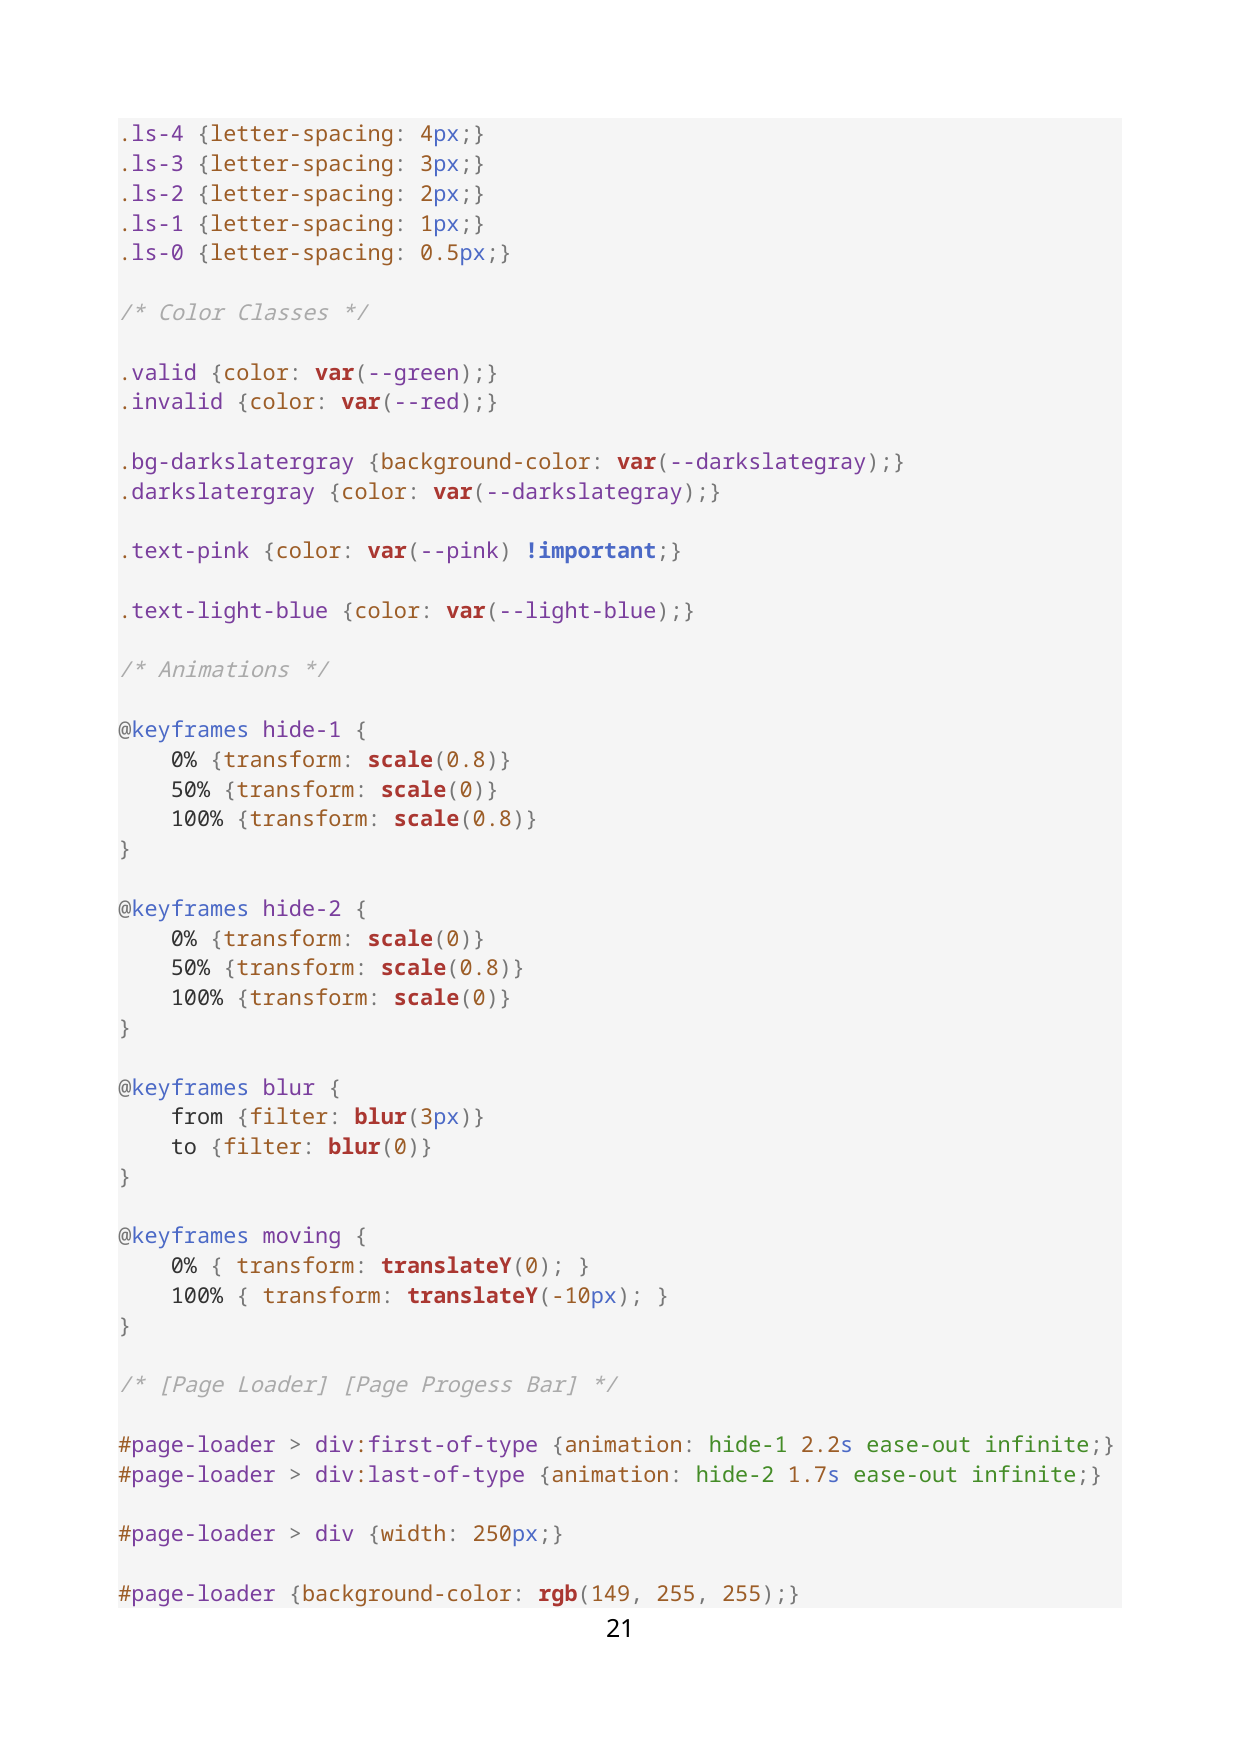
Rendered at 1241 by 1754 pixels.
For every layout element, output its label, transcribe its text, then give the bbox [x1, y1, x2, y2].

text } [118, 1161, 1122, 1191]
text #page-loader > div:last-of-type {animation: hide-2 1.7s ease-out infinite;} [118, 1459, 1122, 1488]
text #page-loader > div:first-of-type {animation: hide-1 2.2s ease-out infinite;} [118, 1429, 1122, 1459]
text from {filter: blur(3px)} [118, 1101, 1122, 1131]
text @keyframes blur { [118, 1071, 1122, 1101]
text @keyframes hide-1 { [118, 714, 1122, 744]
text @keyframes moving { [118, 1220, 1122, 1250]
text .text-light-blue {color: var(--light-blue);} [118, 595, 1122, 624]
text .bg-darkslatergray {background-color: var(--darkslategray);} [118, 446, 1122, 476]
text .text-pink {color: var(--pink) !important;} [118, 535, 1122, 565]
text 0% {transform: scale(0.8)} [118, 744, 1122, 773]
text .ls-4 {letter-spacing: 4px;} [118, 118, 1122, 148]
text /* Color Classes */ [118, 297, 1122, 327]
text /* Animations */ [118, 654, 1122, 684]
text 100% {transform: scale(0.8)} [118, 803, 1122, 833]
text /* [Page Loader] [Page Progess Bar] */ [118, 1369, 1122, 1399]
text } [118, 1310, 1122, 1339]
text .ls-1 {letter-spacing: 1px;} [118, 207, 1122, 237]
text .invalid {color: var(--red);} [118, 386, 1122, 416]
text #page-loader > div {width: 250px;} [118, 1518, 1122, 1548]
text .ls-0 {letter-spacing: 0.5px;} [118, 237, 1122, 267]
text 100% {transform: scale(0)} [118, 982, 1122, 1012]
text .darkslatergray {color: var(--darkslategray);} [118, 476, 1122, 505]
text } [118, 833, 1122, 863]
text #page-loader {background-color: rgb(149, 255, 255);} [118, 1578, 1122, 1608]
text 100% { transform: translateY(-10px); } [118, 1280, 1122, 1310]
text .valid {color: var(--green);} [118, 356, 1122, 386]
text 50% {transform: scale(0.8)} [118, 952, 1122, 982]
text to {filter: blur(0)} [118, 1131, 1122, 1161]
text } [118, 1012, 1122, 1042]
text 50% {transform: scale(0)} [118, 773, 1122, 803]
text 0% {transform: scale(0)} [118, 922, 1122, 952]
text .ls-2 {letter-spacing: 2px;} [118, 178, 1122, 207]
text @keyframes hide-2 { [118, 893, 1122, 922]
text 0% { transform: translateY(0); } [118, 1250, 1122, 1280]
text .ls-3 {letter-spacing: 3px;} [118, 148, 1122, 178]
